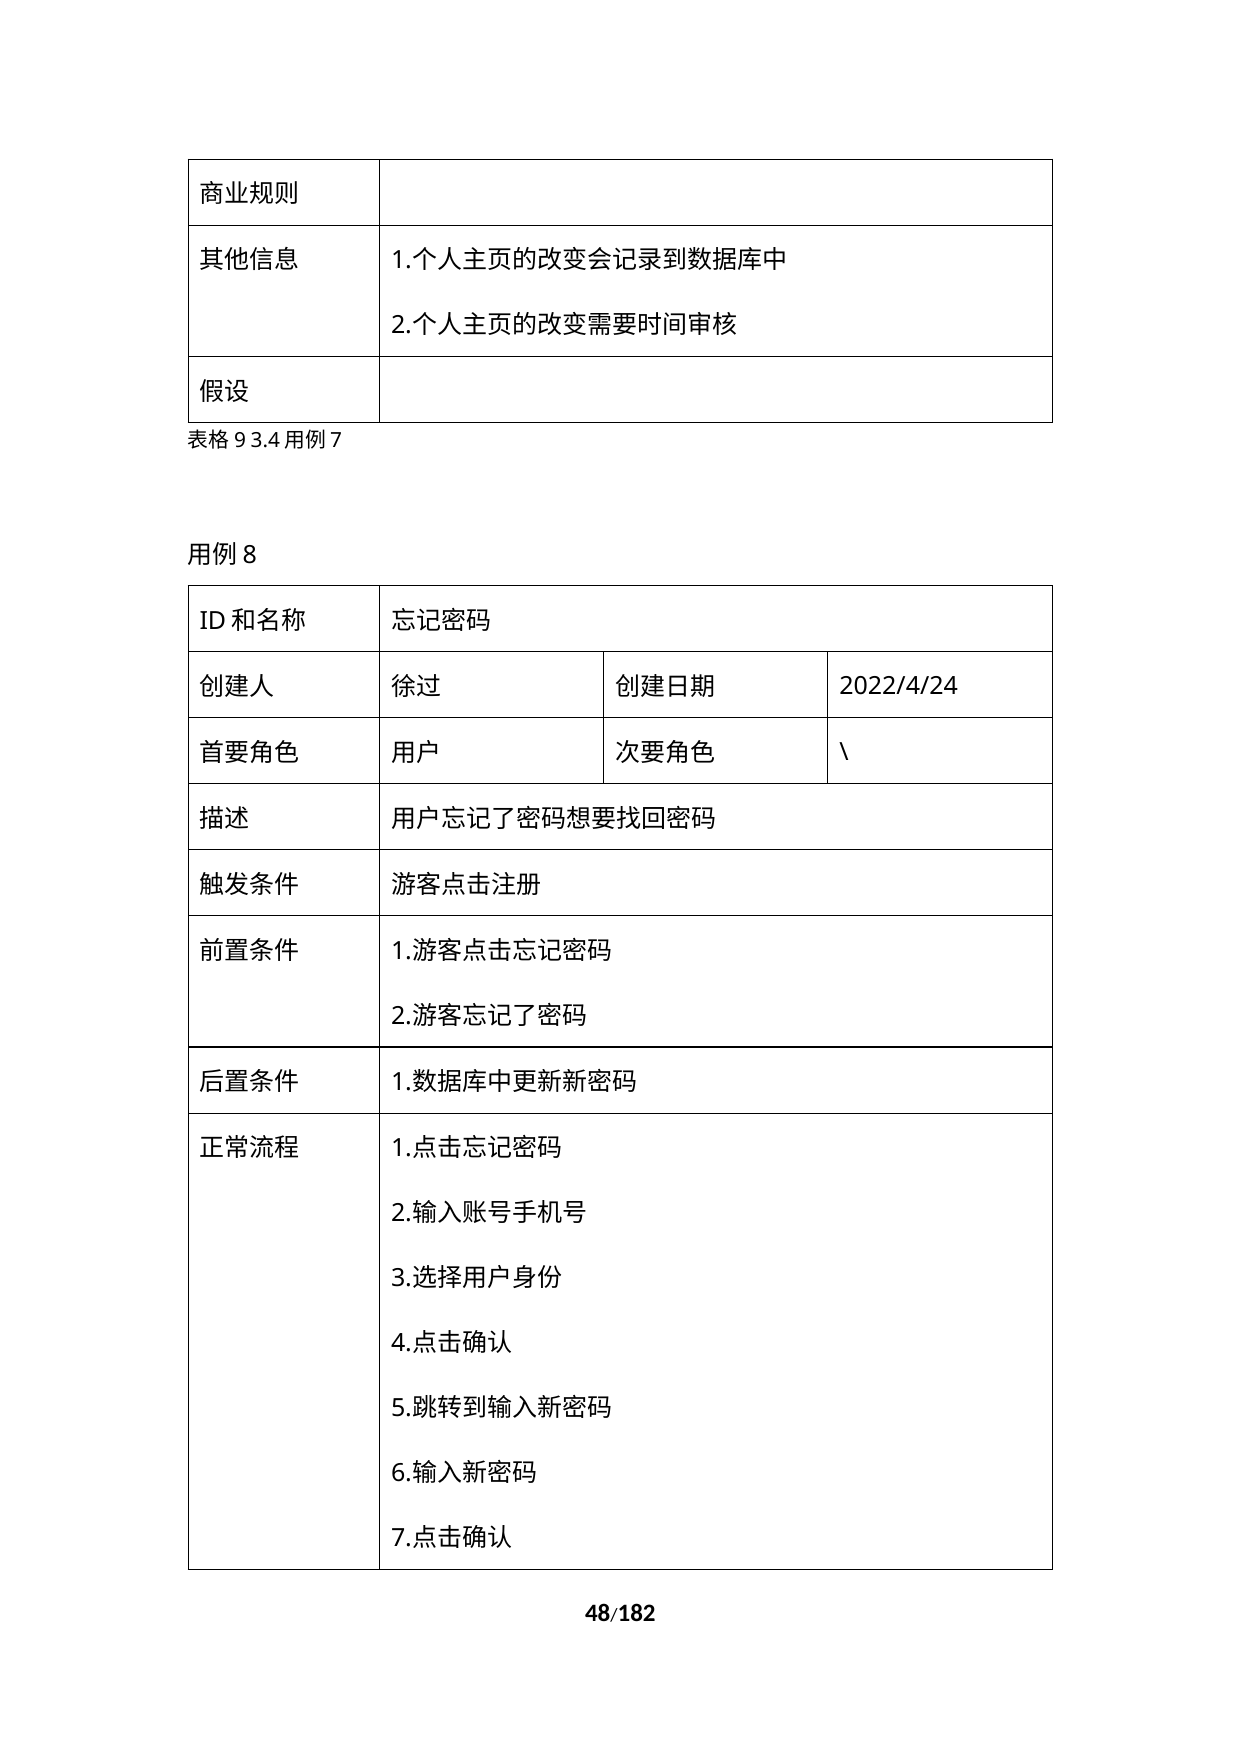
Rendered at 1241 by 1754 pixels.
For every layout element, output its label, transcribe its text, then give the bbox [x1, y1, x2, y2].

table_cell 创建日期 [604, 652, 827, 717]
table_cell 前置条件 [189, 916, 379, 1046]
table_cell 后置条件 [189, 1048, 379, 1112]
table_header ID和名称 [189, 586, 379, 651]
table_cell 1.游客点击忘记密码 2.游客忘记了密码 [380, 916, 1052, 1046]
table_cell 描述 [189, 784, 379, 849]
table_cell 假设 [189, 357, 379, 422]
table_cell 首要角色 [189, 718, 379, 783]
text 用例8 [187, 520, 1053, 585]
table_cell 用户 [380, 718, 603, 783]
table_cell 商业规则 [189, 160, 379, 224]
table_cell \ [828, 718, 1052, 783]
table_cell 创建人 [189, 652, 379, 717]
table_cell 其他信息 [189, 226, 379, 356]
table_cell 1.点击忘记密码 2.输入账号手机号 3.选择用户身份 4.点击确认 5.跳转到输入新密码 6.输入新密码 7.点击确认 [380, 1114, 1052, 1568]
table_cell 徐过 [380, 652, 603, 717]
table_cell [380, 357, 1052, 422]
table_cell 正常流程 [189, 1114, 379, 1568]
table_cell 用户忘记了密码想要找回密码 [380, 784, 1052, 849]
table_header 忘记密码 [380, 586, 1052, 651]
text 表格 9 3.4用例7 [187, 423, 1053, 455]
table_cell 1.个人主页的改变会记录到数据库中 2.个人主页的改变需要时间审核 [380, 226, 1052, 356]
table_cell 次要角色 [604, 718, 827, 783]
table_cell 2022/4/24 [828, 652, 1052, 717]
table_cell 1.数据库中更新新密码 [380, 1048, 1052, 1112]
table_cell 游客点击注册 [380, 850, 1052, 915]
table_cell 触发条件 [189, 850, 379, 915]
table_cell [380, 160, 1052, 224]
